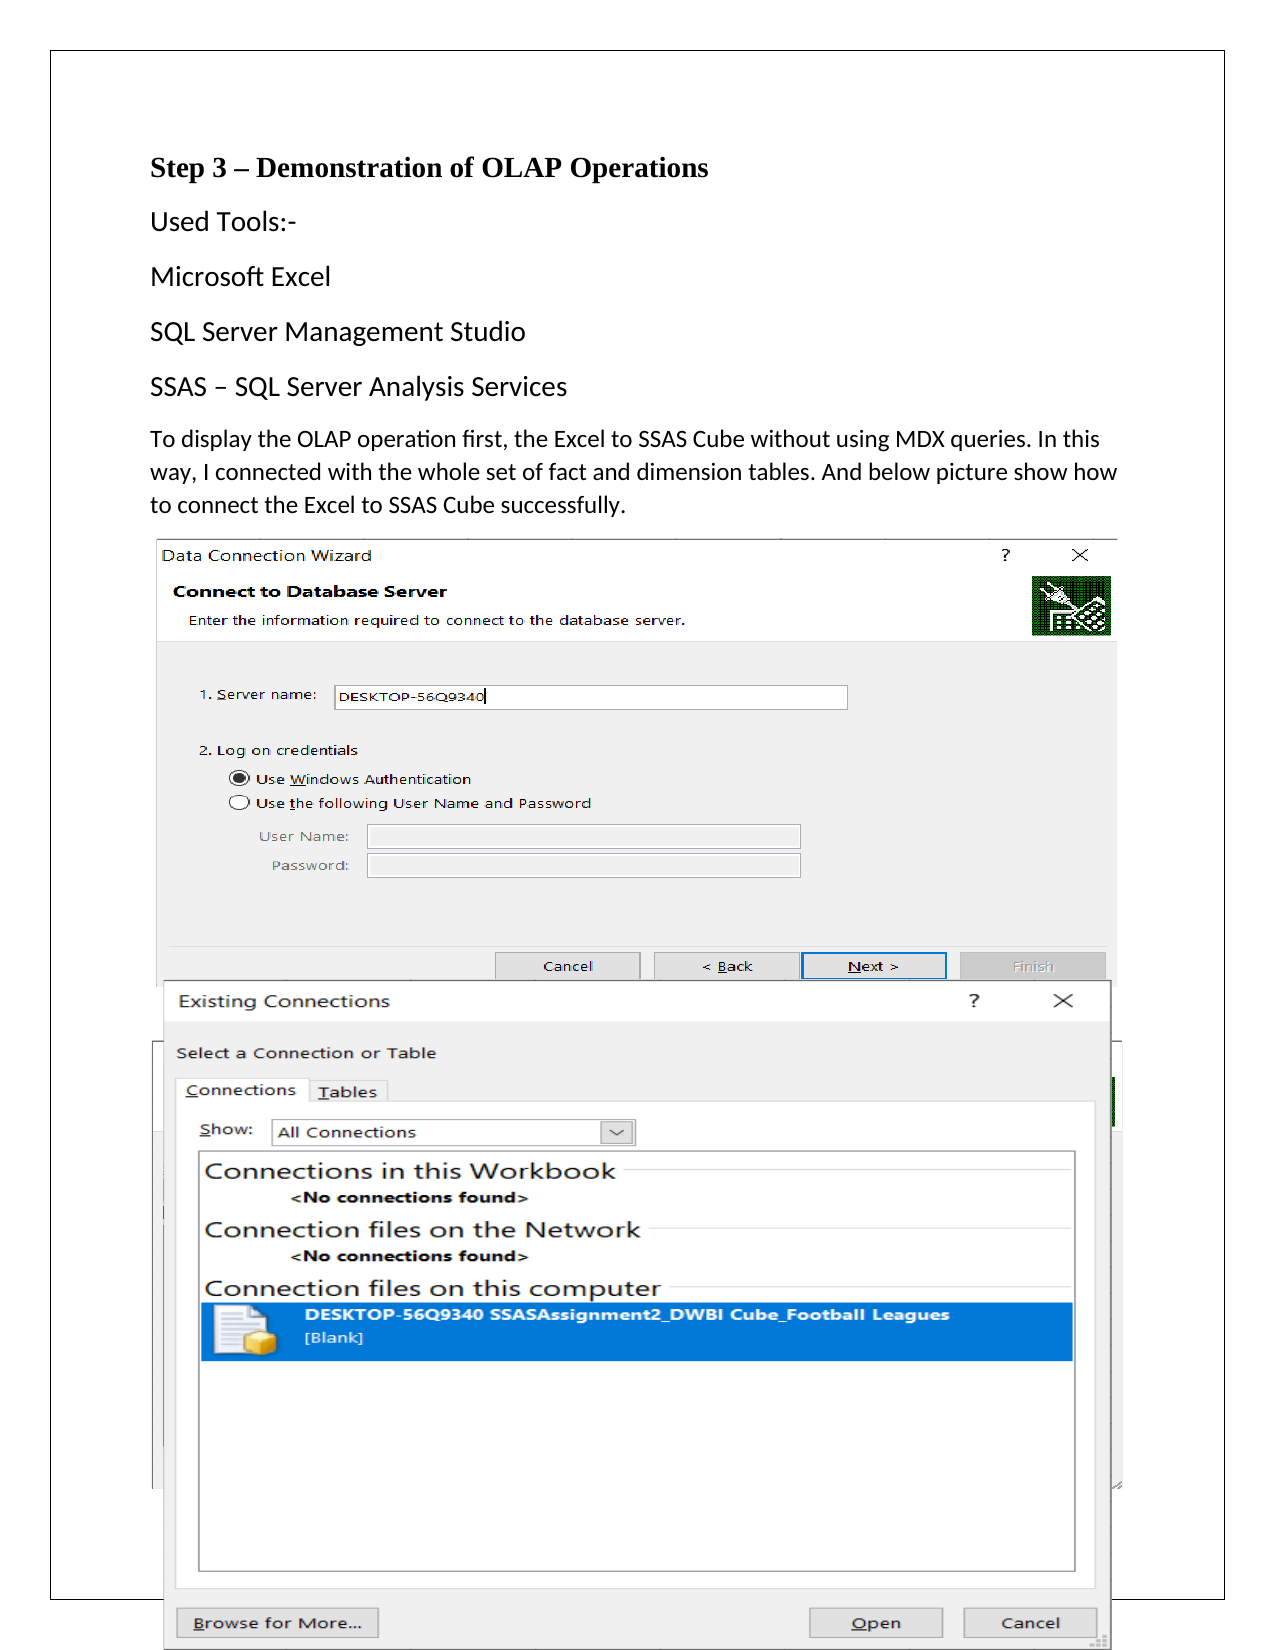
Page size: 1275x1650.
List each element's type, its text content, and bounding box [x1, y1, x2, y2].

text Microsoft Excel [150, 258, 1125, 293]
text SQL Server Management Studio [150, 313, 1125, 349]
text Step 3 – Demonstration of OLAP Operations [150, 150, 1125, 183]
text To display the OLAP operation first, the Excel to SSAS Cube without using MDX queries. In this way, I connected with the whole set of fact and dimension tables. And below picture show how to connect the Excel to SSAS Cube successfully. [150, 423, 1125, 519]
text Used Tools:- [150, 203, 1125, 238]
text SSAS – SQL Server Analysis Services [150, 368, 1125, 404]
picture [150, 538, 1122, 1648]
